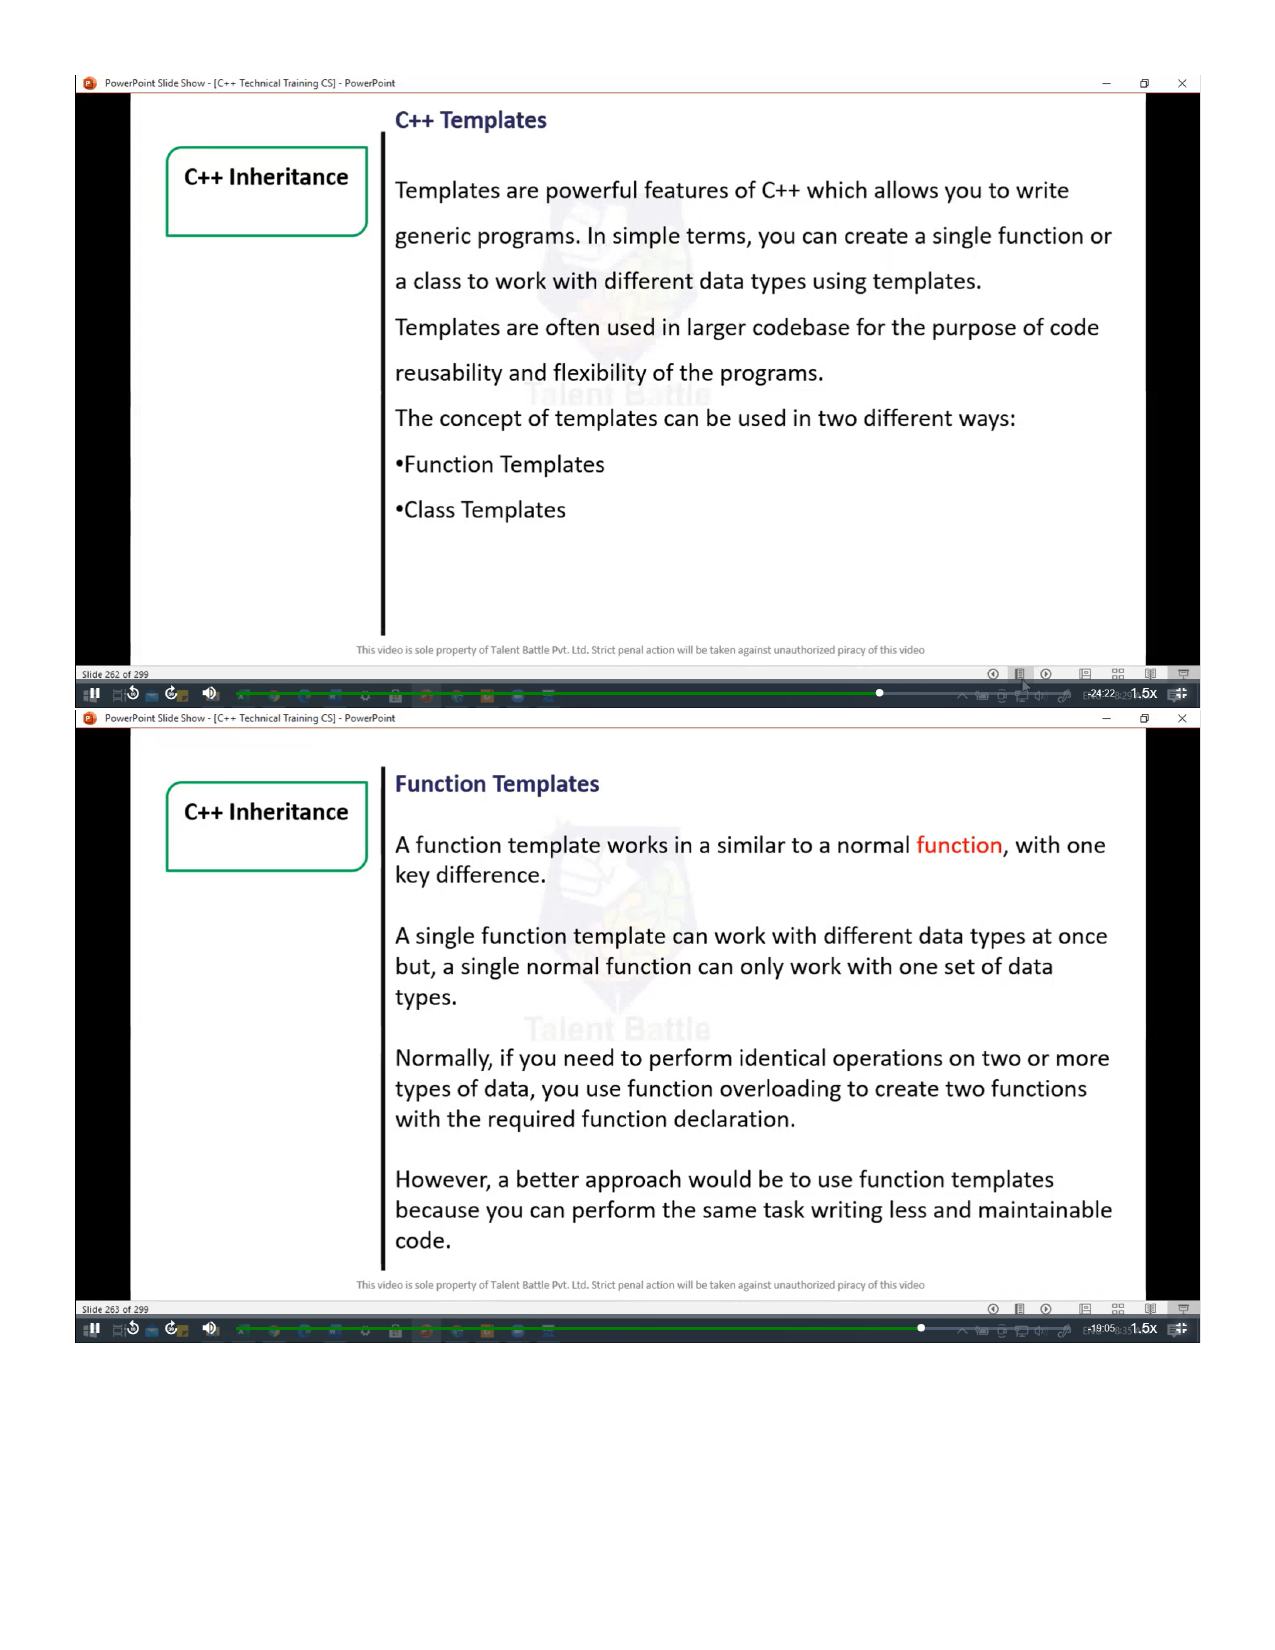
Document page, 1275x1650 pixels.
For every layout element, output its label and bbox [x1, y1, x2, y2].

picture [75, 75, 1200, 708]
picture [75, 710, 1200, 1343]
